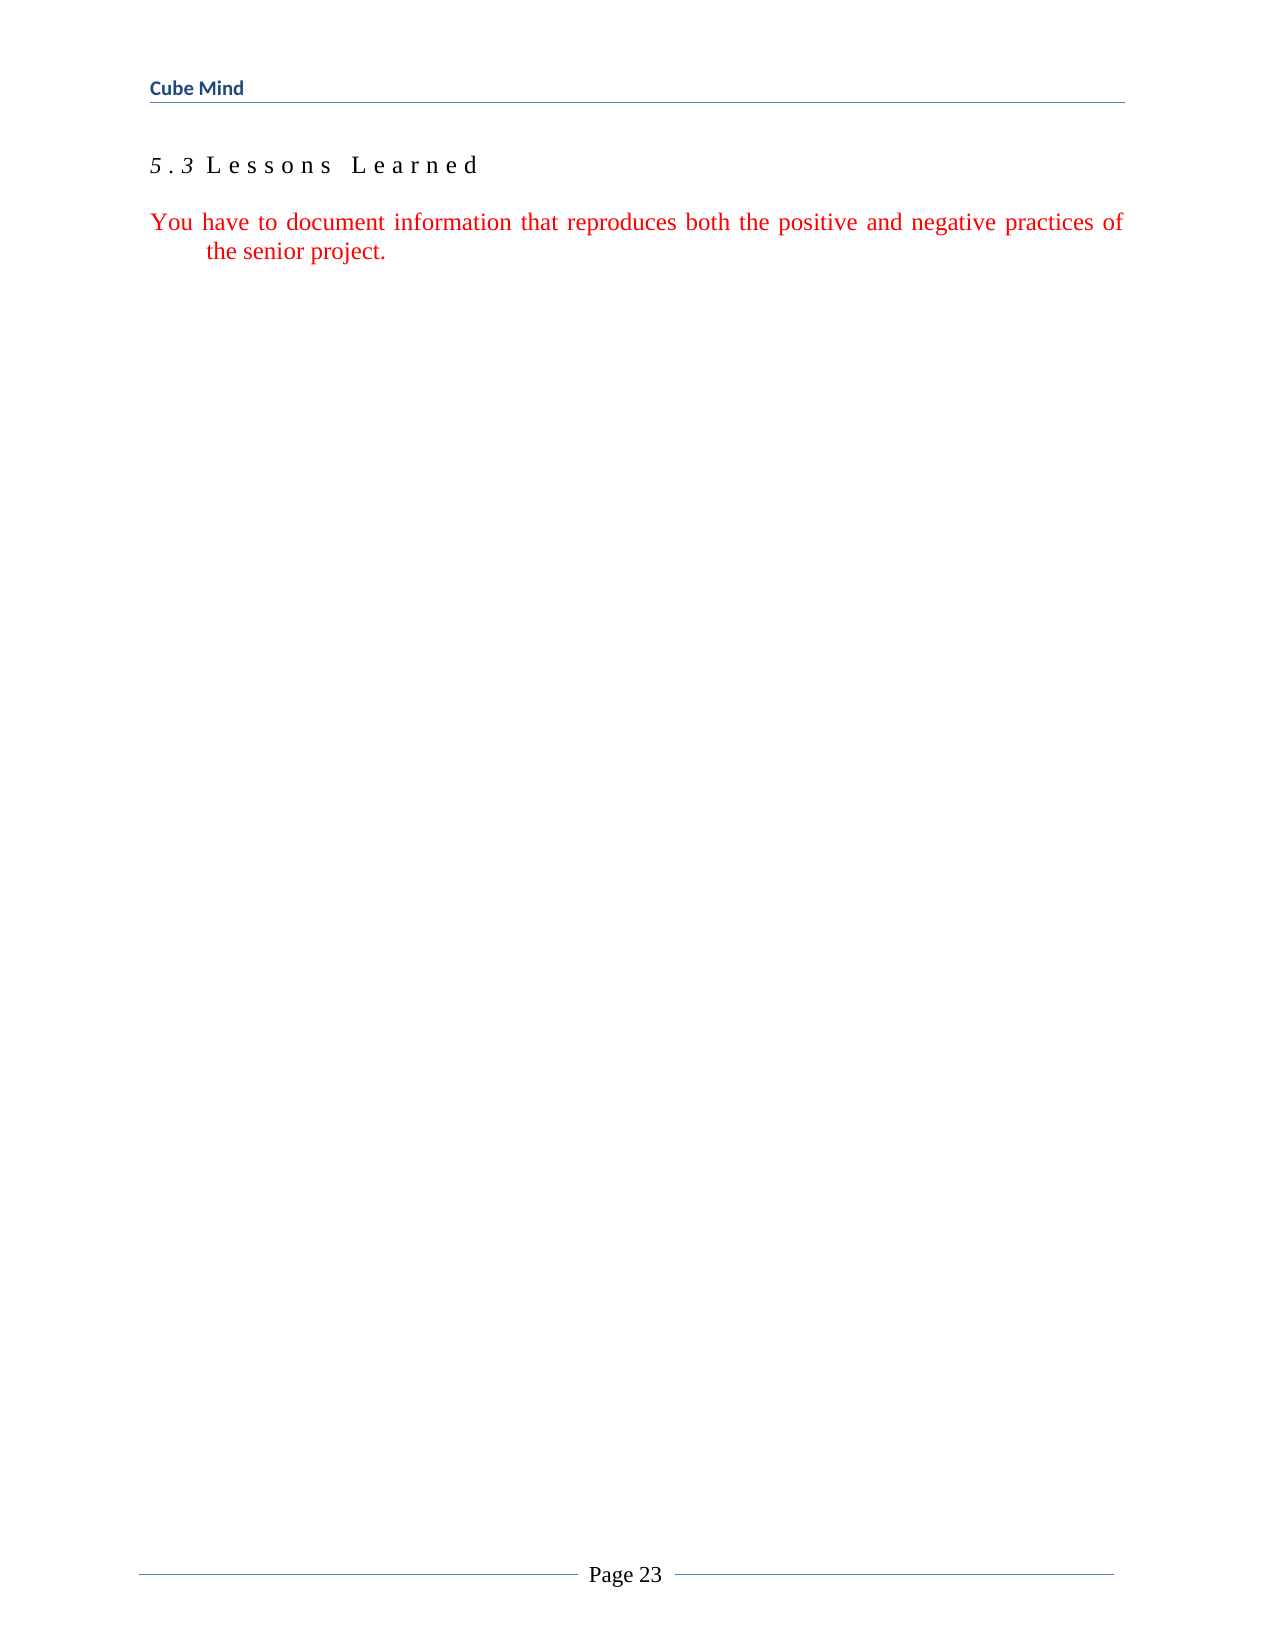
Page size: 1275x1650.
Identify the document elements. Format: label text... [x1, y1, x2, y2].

list Lessons Learned [150, 150, 1125, 179]
text You have to document information that reproduces both the positive and negative practices of the senior project. [150, 207, 1125, 265]
